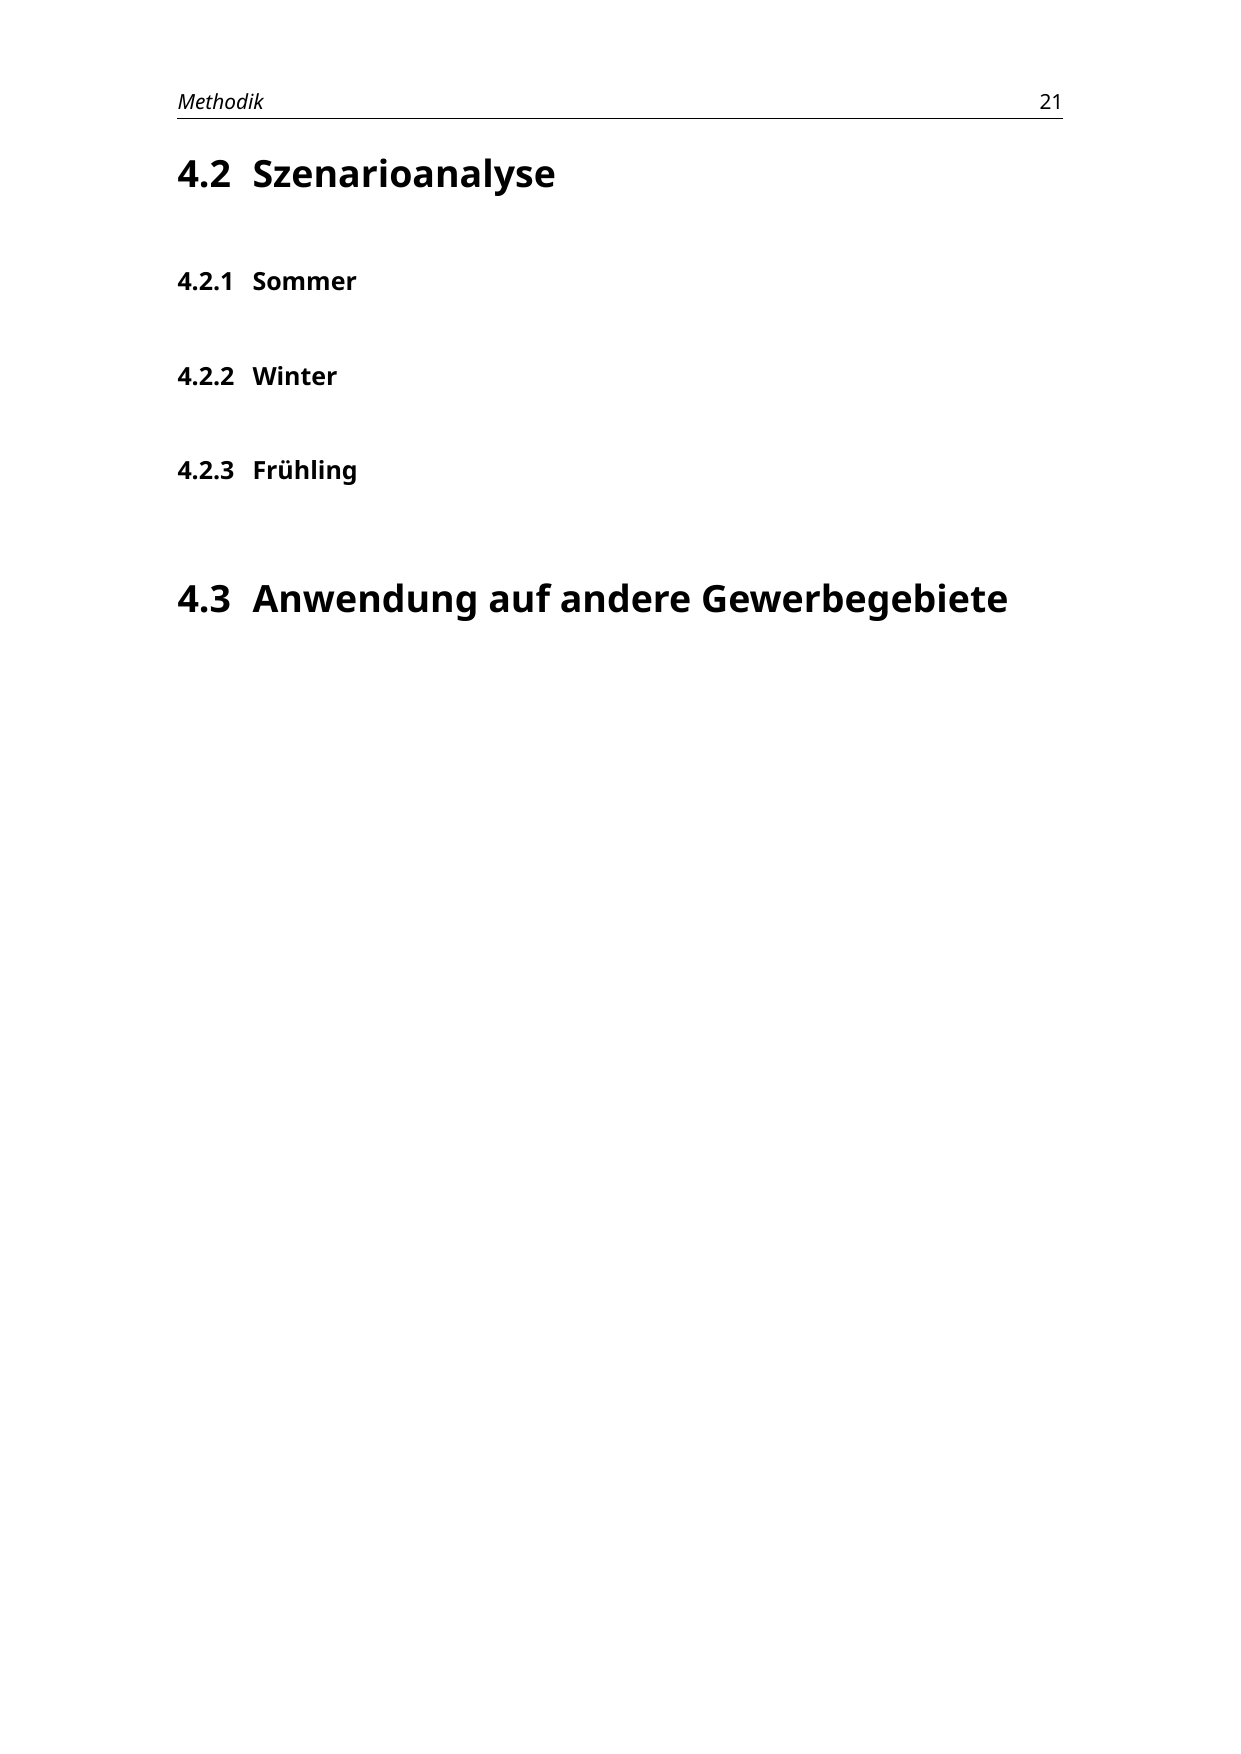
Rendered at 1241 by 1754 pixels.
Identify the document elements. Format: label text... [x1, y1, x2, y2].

subtitle Szenarioanalyse [177, 148, 1063, 199]
subtitle Frühling [177, 453, 1063, 487]
subtitle Anwendung auf andere Gewerbegebiete [177, 572, 1063, 623]
subtitle Winter [177, 358, 1063, 392]
subtitle Sommer [177, 264, 1063, 298]
